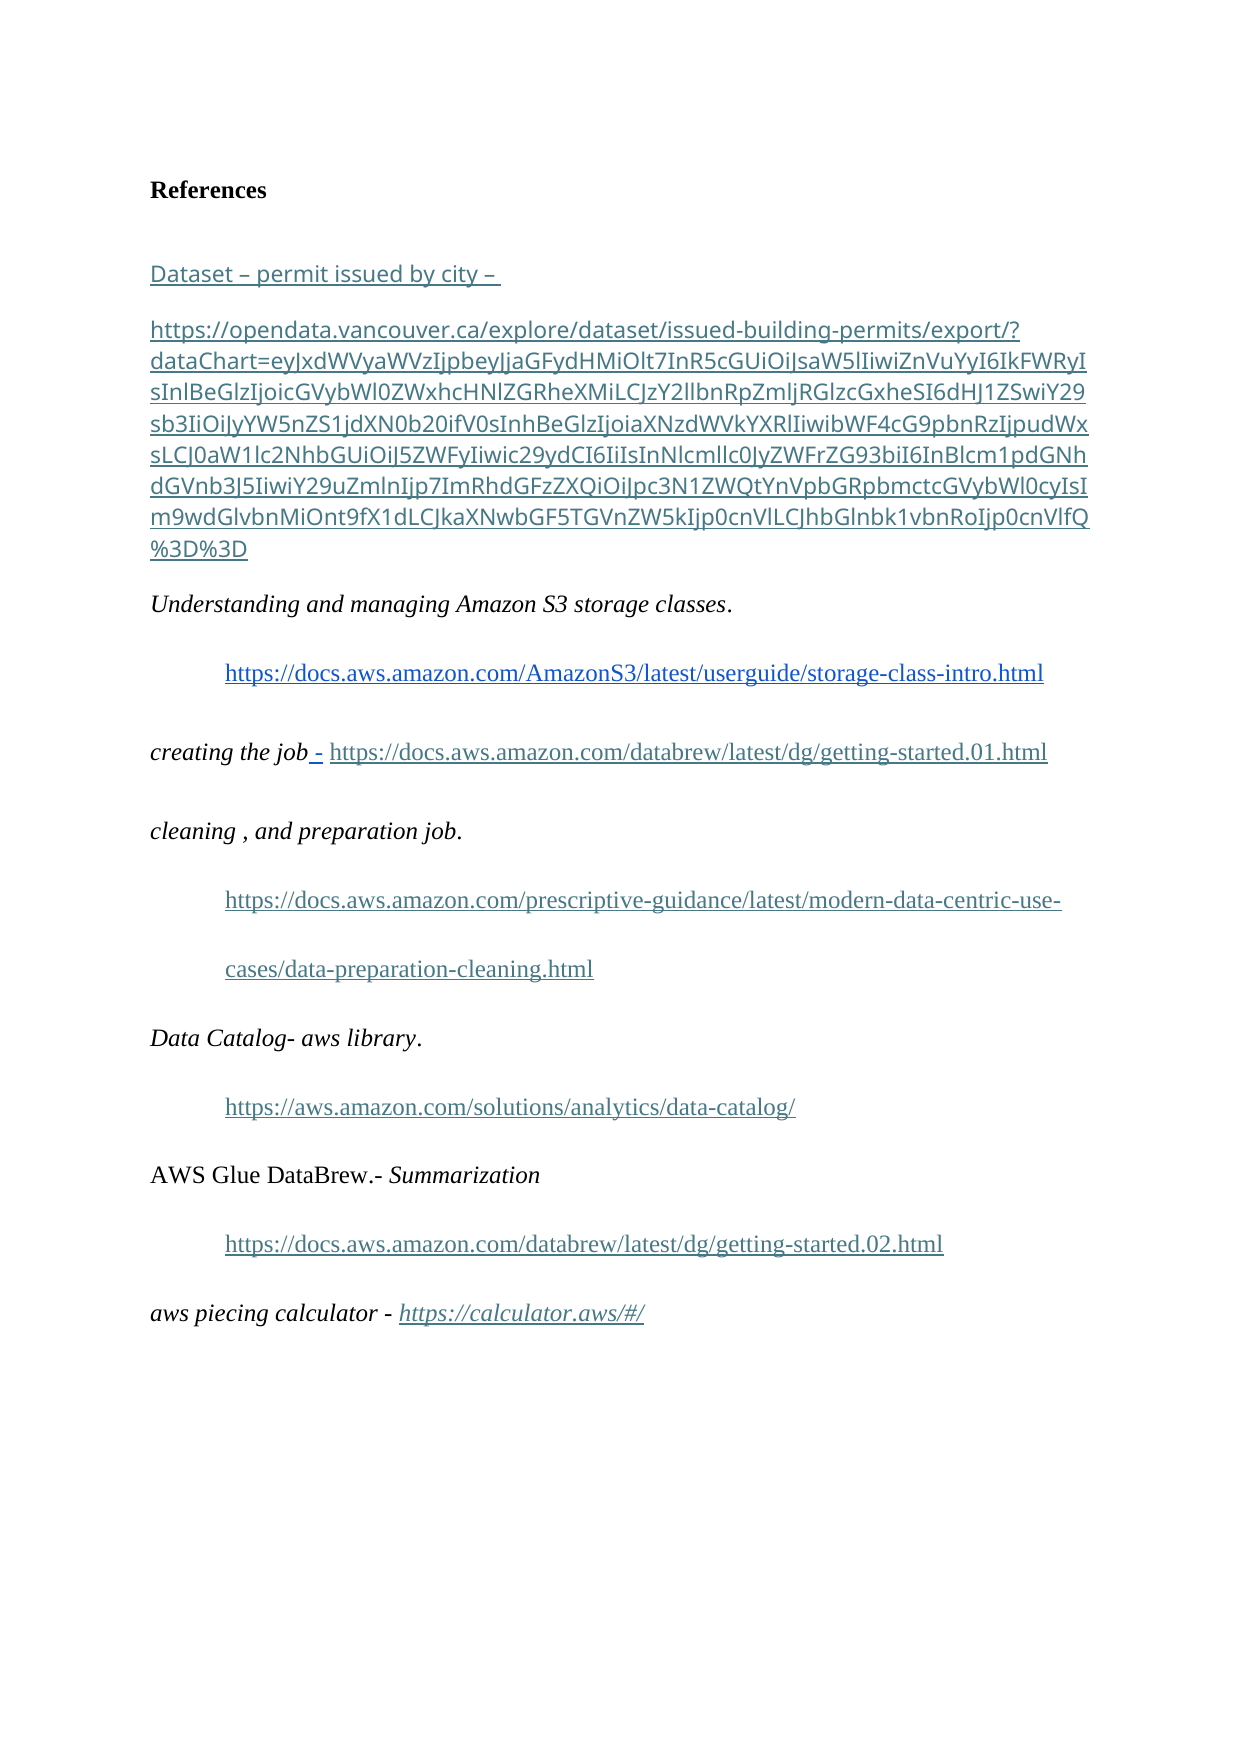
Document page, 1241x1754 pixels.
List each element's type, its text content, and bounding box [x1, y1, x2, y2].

text https://aws.amazon.com/solutions/analytics/data-catalog/ [150, 1092, 1090, 1120]
text AWS Glue DataBrew.- Summarization [150, 1161, 1090, 1189]
text Dataset – permit issued by city – [150, 257, 1090, 289]
text aws piecing calculator - https://calculator.aws/#/ [150, 1298, 1090, 1327]
text https://docs.aws.amazon.com/prescriptive-guidance/latest/modern-data-centric-use-cases/data-preparation-cleaning.html [225, 885, 1090, 982]
text https://docs.aws.amazon.com/AmazonS3/latest/userguide/storage-class-intro.html creating the job - https://docs.aws.amazon.com/databrew/latest/dg/getting-started.01.html [150, 658, 1090, 768]
text https://opendata.vancouver.ca/explore/dataset/issued-building-permits/export/?dataChart=eyJxdWVyaWVzIjpbeyJjaGFydHMiOlt7InR5cGUiOiJsaW5lIiwiZnVuYyI6IkFWRyIsInlBeGlzIjoicGVybWl0ZWxhcHNlZGRheXMiLCJzY2llbnRpZmljRGlzcGxheSI6dHJ1ZSwiY29sb3IiOiJyYW5nZS1jdXN0b20ifV0sInhBeGlzIjoiaXNzdWVkYXRlIiwibWF4cG9pbnRzIjpudWxsLCJ0aW1lc2NhbGUiOiJ5ZWFyIiwic29ydCI6IiIsInNlcmllc0JyZWFrZG93biI6InBlcm1pdGNhdGVnb3J5IiwiY29uZmlnIjp7ImRhdGFzZXQiOiJpc3N1ZWQtYnVpbGRpbmctcGVybWl0cyIsIm9wdGlvbnMiOnt9fX1dLCJkaXNwbGF5TGVnZW5kIjp0cnVlLCJhbGlnbk1vbnRoIjp0cnVlfQ%3D%3D [150, 314, 1090, 528]
text Data Catalog- aws library. [150, 1023, 1090, 1051]
text Understanding and managing Amazon S3 storage classes. [150, 589, 1090, 617]
text https://opendata.vancouver.ca/explore/dataset/issued-building-permits/export/?dataChart=eyJxdWVyaWVzIjpbeyJjaGFydHMiOlt7InR5cGUiOiJsaW5lIiwiZnVuYyI6IkFWRyIsInlBeGlzIjoicGVybWl0ZWxhcHNlZGRheXMiLCJzY2llbnRpZmljRGlzcGxheSI6dHJ1ZSwiY29sb3IiOiJyYW5nZS1jdXN0b20ifV0sInhBeGlzIjoiaXNzdWVkYXRlIiwibWF4cG9pbnRzIjpudWxsLCJ0aW1lc2NhbGUiOiJ5ZWFyIiwic29ydCI6IiIsInNlcmllc0JyZWFrZG93biI6InBlcm1pdGNhdGVnb3J5IiwiY29uZmlnIjp7ImRhdGFzZXQiOiJpc3N1ZWQtYnVpbGRpbmctcGVybWl0cyIsIm9wdGlvbnMiOnt9fX1dLCJkaXNwbGF5TGVnZW5kIjp0cnVlLCJhbGlnbk1vbnRoIjp0cnVlfQ%3D%3D [150, 529, 1090, 564]
text References [150, 175, 1090, 204]
text https://docs.aws.amazon.com/databrew/latest/dg/getting-started.02.html [150, 1229, 1090, 1258]
text cleaning , and preparation job. [150, 816, 1090, 844]
